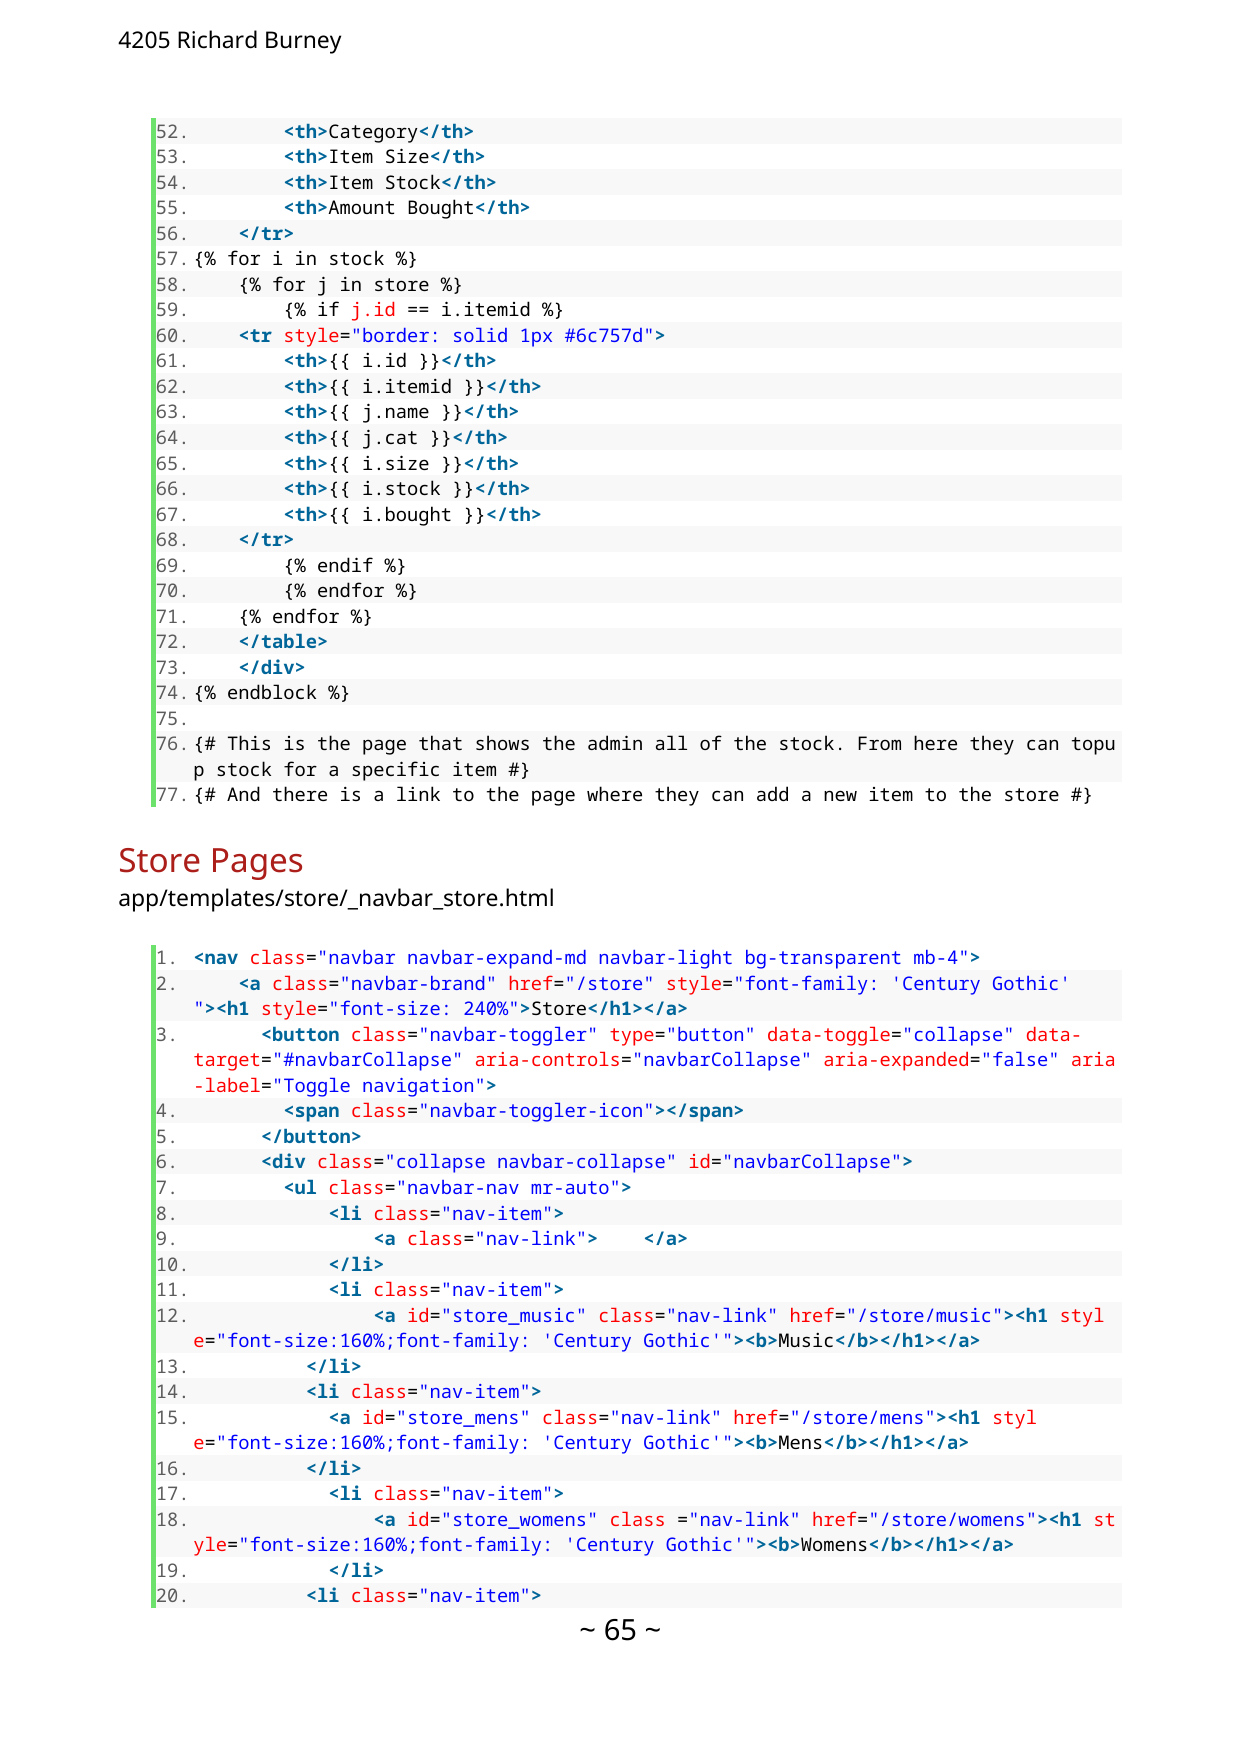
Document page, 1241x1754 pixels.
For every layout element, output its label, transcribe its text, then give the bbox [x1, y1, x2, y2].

list <li class="nav-item"> [156, 1276, 1122, 1302]
list {% if j.id == i.itemid %} [156, 297, 1122, 322]
list <ul class="navbar-nav mr-auto"> [156, 1174, 1122, 1200]
list {% endif %} [156, 552, 1122, 577]
list <th>Item Size</th> [156, 144, 1122, 169]
list <a class="navbar-brand" href="/store" style="font-family: 'Century Gothic'"><h1 style="font-size: 240%">Store</h1></a> [156, 970, 1122, 1021]
list <th>{{ i.bought }}</th> [156, 501, 1122, 526]
list </li> [156, 1353, 1122, 1378]
list {% for j in store %} [156, 271, 1122, 297]
list </li> [156, 1455, 1122, 1481]
list </div> [156, 654, 1122, 679]
list <a id="store_mens" class="nav-link" href="/store/mens"><h1 style="font-size:160%;font-family: 'Century Gothic'"><b>Mens</b></h1></a> [156, 1404, 1122, 1455]
list {# And there is a link to the page where they can add a new item to the store #} [156, 782, 1122, 807]
list <li class="nav-item"> [156, 1583, 1122, 1608]
list <li class="nav-item"> [156, 1481, 1122, 1506]
list <th>Category</th> [156, 118, 1122, 144]
list </tr> [156, 220, 1122, 246]
list <th>{{ i.itemid }}</th> [156, 373, 1122, 399]
list <a id="store_womens" class ="nav-link" href="/store/womens"><h1 style="font-size:160%;font-family: 'Century Gothic'"><b>Womens</b></h1></a> [156, 1506, 1122, 1557]
list <th>Item Stock</th> [156, 169, 1122, 195]
list <nav class="navbar navbar-expand-md navbar-light bg-transparent mb-4"> [156, 945, 1122, 970]
list <a class="nav-link"> </a> [156, 1225, 1122, 1251]
list </tr> [156, 526, 1122, 552]
list <li class="nav-item"> [156, 1200, 1122, 1225]
list {% endblock %} [156, 679, 1122, 705]
subtitle Store Pages [118, 836, 1122, 882]
list <th>{{ i.id }}</th> [156, 348, 1122, 373]
list <button class="navbar-toggler" type="button" data-toggle="collapse" data-target="#navbarCollapse" aria-controls="navbarCollapse" aria-expanded="false" aria-label="Toggle navigation"> [156, 1021, 1122, 1098]
list <li class="nav-item"> [156, 1378, 1122, 1404]
list <th>{{ i.stock }}</th> [156, 475, 1122, 501]
list <span class="navbar-toggler-icon"></span> [156, 1098, 1122, 1123]
list </button> [156, 1123, 1122, 1149]
list {# This is the page that shows the admin all of the stock. From here they can topup stock for a specific item #} [156, 731, 1122, 782]
list <th>Amount Bought</th> [156, 195, 1122, 220]
list {% endfor %} [156, 577, 1122, 603]
list <tr style="border: solid 1px #6c757d"> [156, 322, 1122, 348]
list {% for i in stock %} [156, 246, 1122, 271]
list <a id="store_music" class="nav-link" href="/store/music"><h1 style="font-size:160%;font-family: 'Century Gothic'"><b>Music</b></h1></a> [156, 1302, 1122, 1353]
list <div class="collapse navbar-collapse" id="navbarCollapse"> [156, 1149, 1122, 1174]
list <th>{{ j.name }}</th> [156, 399, 1122, 424]
list {% endfor %} [156, 603, 1122, 628]
list <th>{{ j.cat }}</th> [156, 424, 1122, 450]
list </li> [156, 1251, 1122, 1276]
list </table> [156, 628, 1122, 654]
list <th>{{ i.size }}</th> [156, 450, 1122, 475]
list </li> [156, 1557, 1122, 1583]
text app/templates/store/_navbar_store.html [118, 882, 1122, 913]
